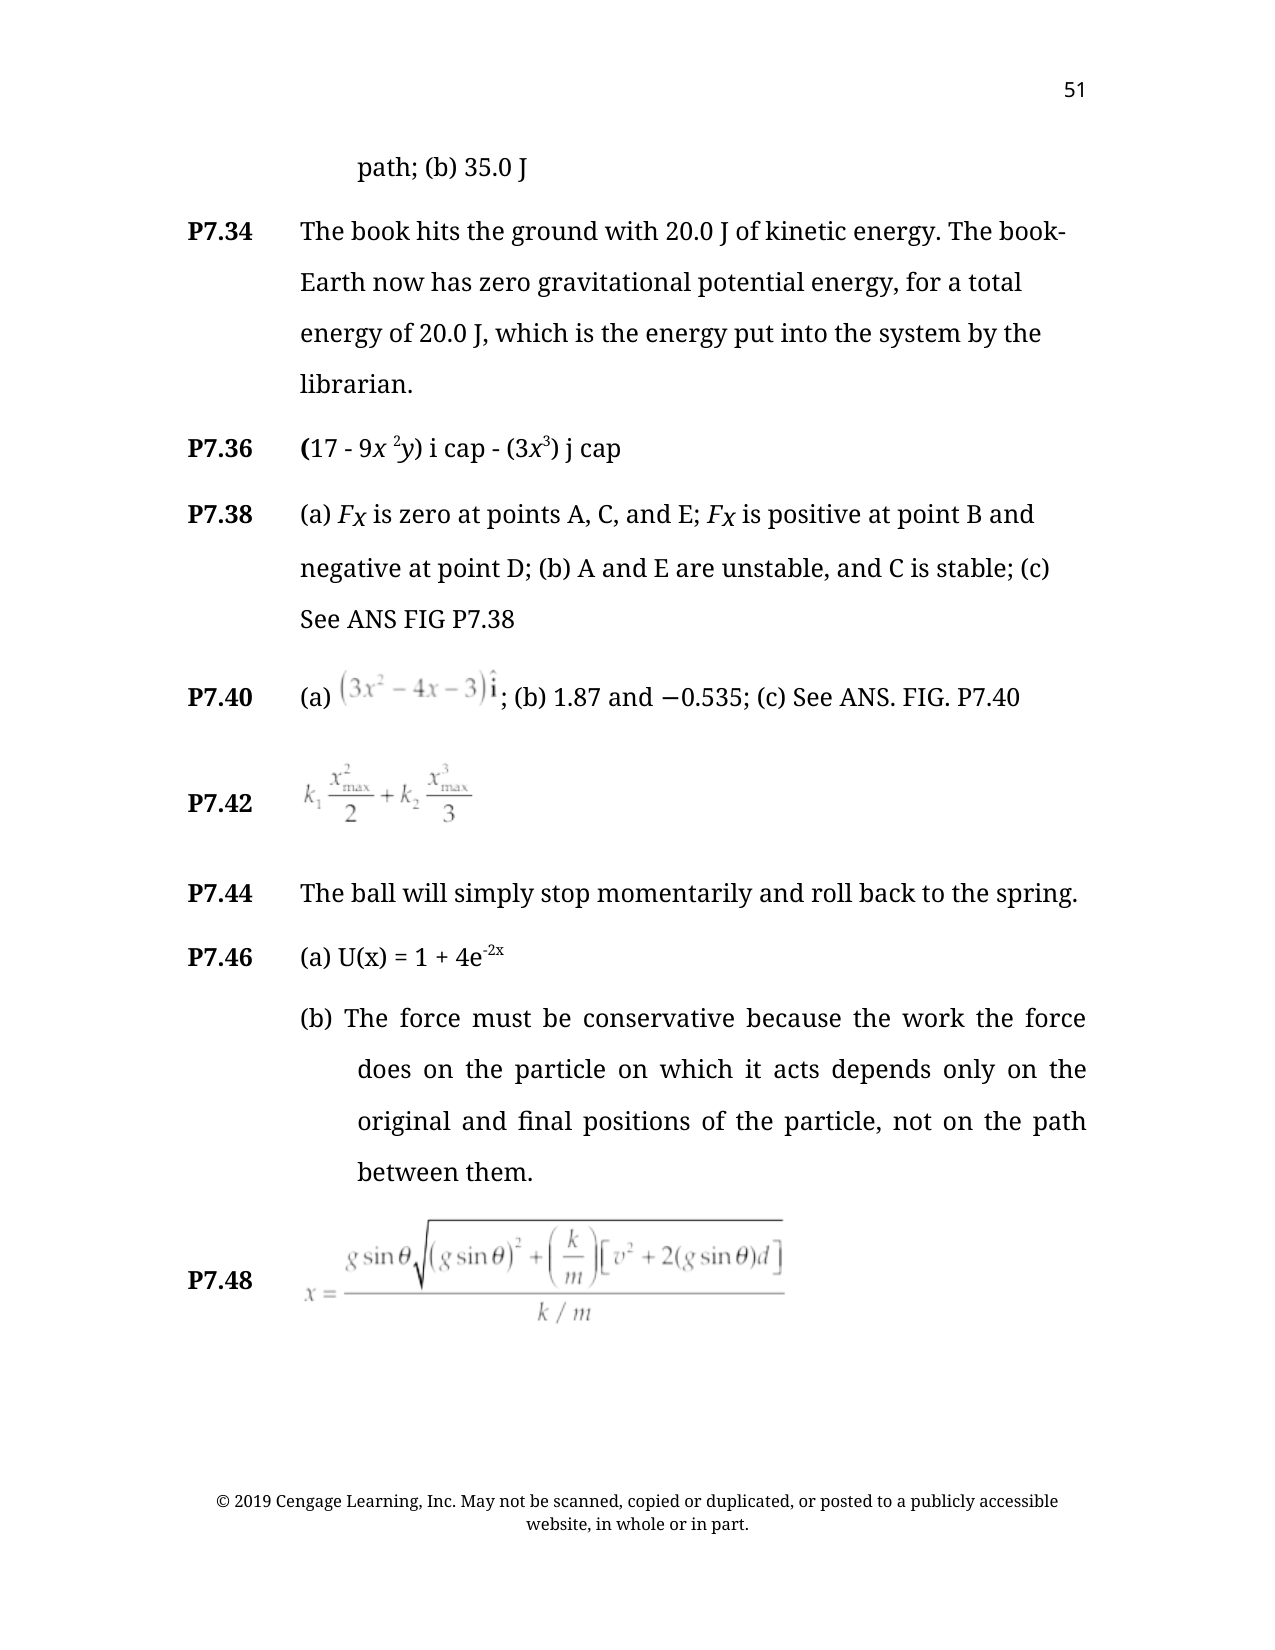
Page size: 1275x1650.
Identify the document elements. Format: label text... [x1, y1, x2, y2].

text P7.46 (a) U(x) = 1 + 4e-2x [187, 940, 1087, 974]
text P7.48 [187, 1216, 1087, 1343]
text P7.36 (17 - 9x 2y) i cap - (3x3) j cap [187, 430, 1087, 464]
text P7.38 (a) Fx is zero at points A, C, and E; Fx is positive at point B and negative at point D; (b) A and E are unstable, and C is stable; (c) See ANS FIG P7.38 [187, 494, 1087, 636]
text P7.44 The ball will simply stop momentarily and roll back to the spring. [187, 876, 1087, 910]
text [187, 150, 1087, 184]
text P7.40 (a) ; (b) 1.87 and −0.535; (c) See ANS. FIG. P7.40 [187, 665, 1087, 729]
text (b) The force must be conservative because the work the force does on the particle on which it acts depends only on the original and final positions of the particle, not on the path between them. [187, 1001, 1087, 1188]
text P7.42 [187, 758, 1087, 847]
text P7.34 The book hits the ground with 20.0 J of kinetic energy. The book-Earth now has zero gravitational potential energy, for a total energy of 20.0 J, which is the energy put into the system by the librarian. [187, 213, 1087, 401]
